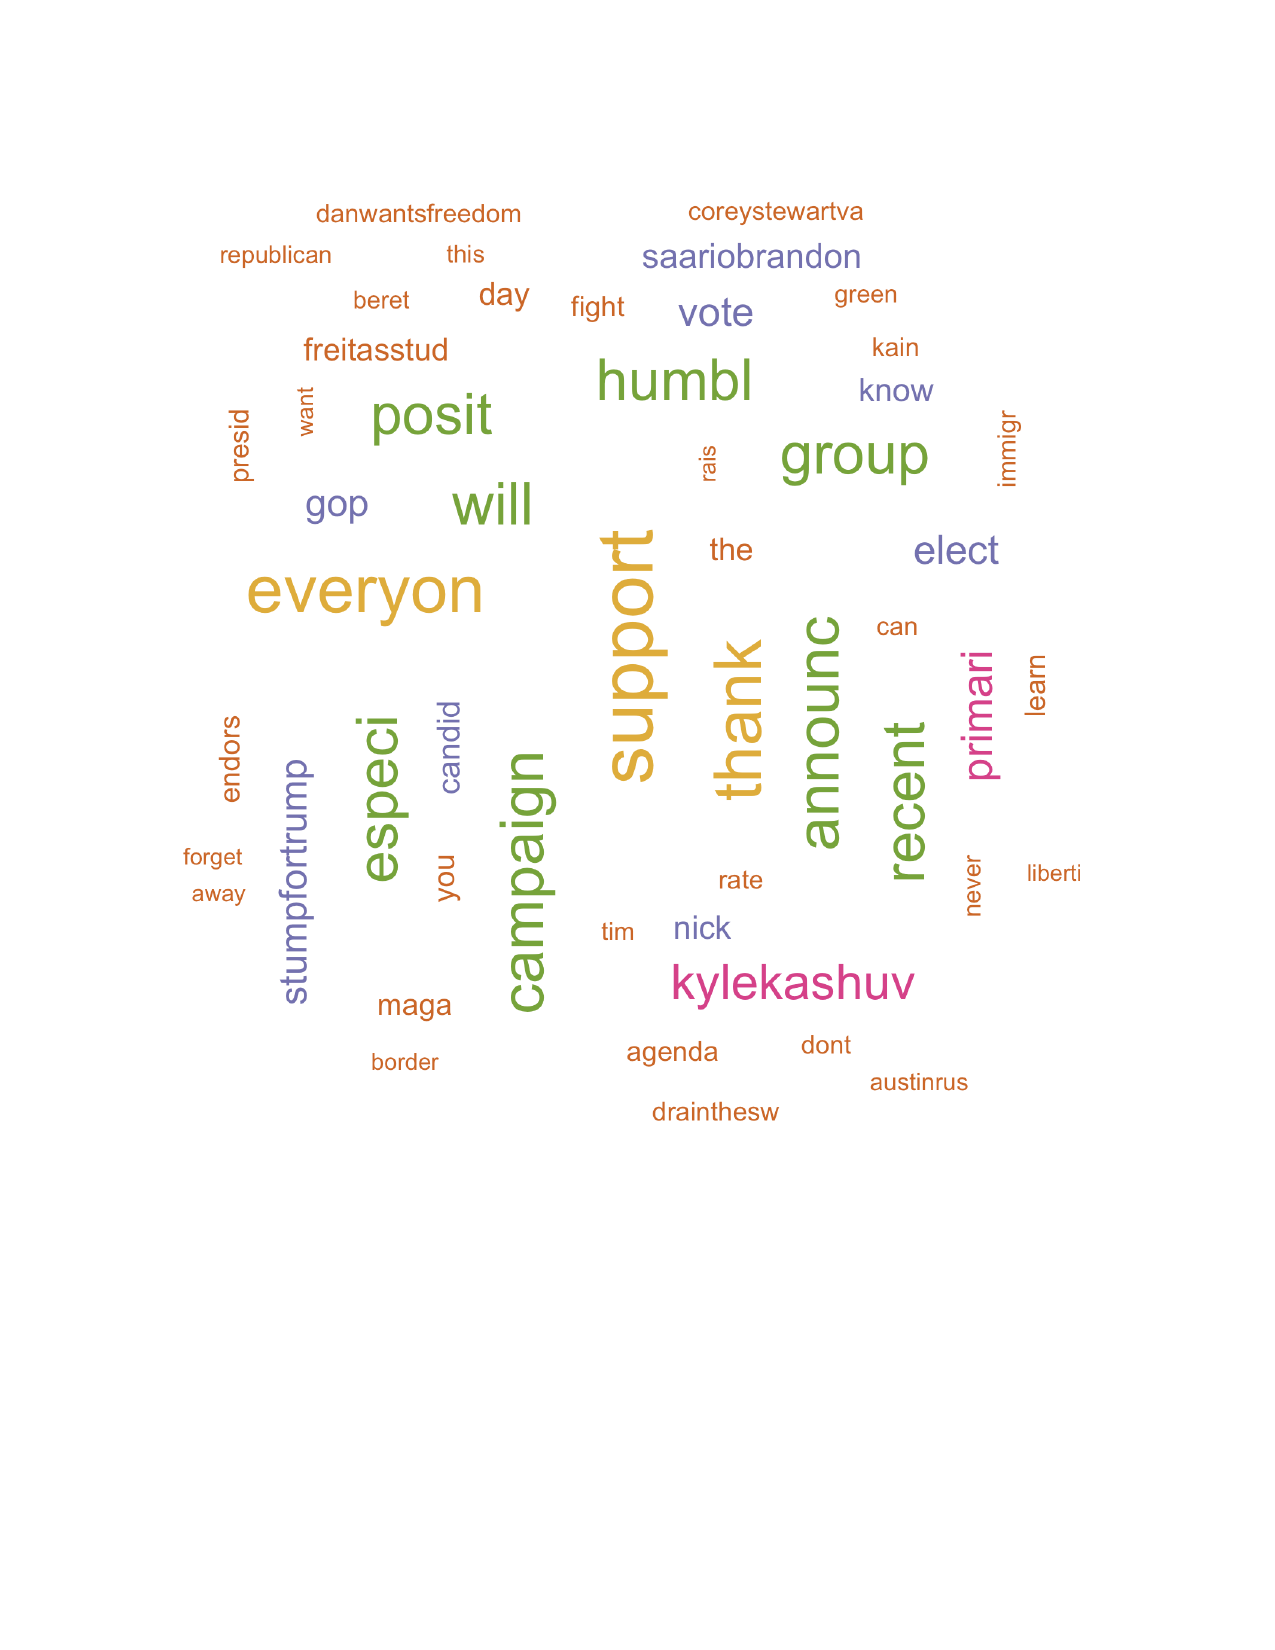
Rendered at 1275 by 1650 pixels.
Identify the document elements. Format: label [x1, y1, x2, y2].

picture [150, 150, 1125, 1155]
